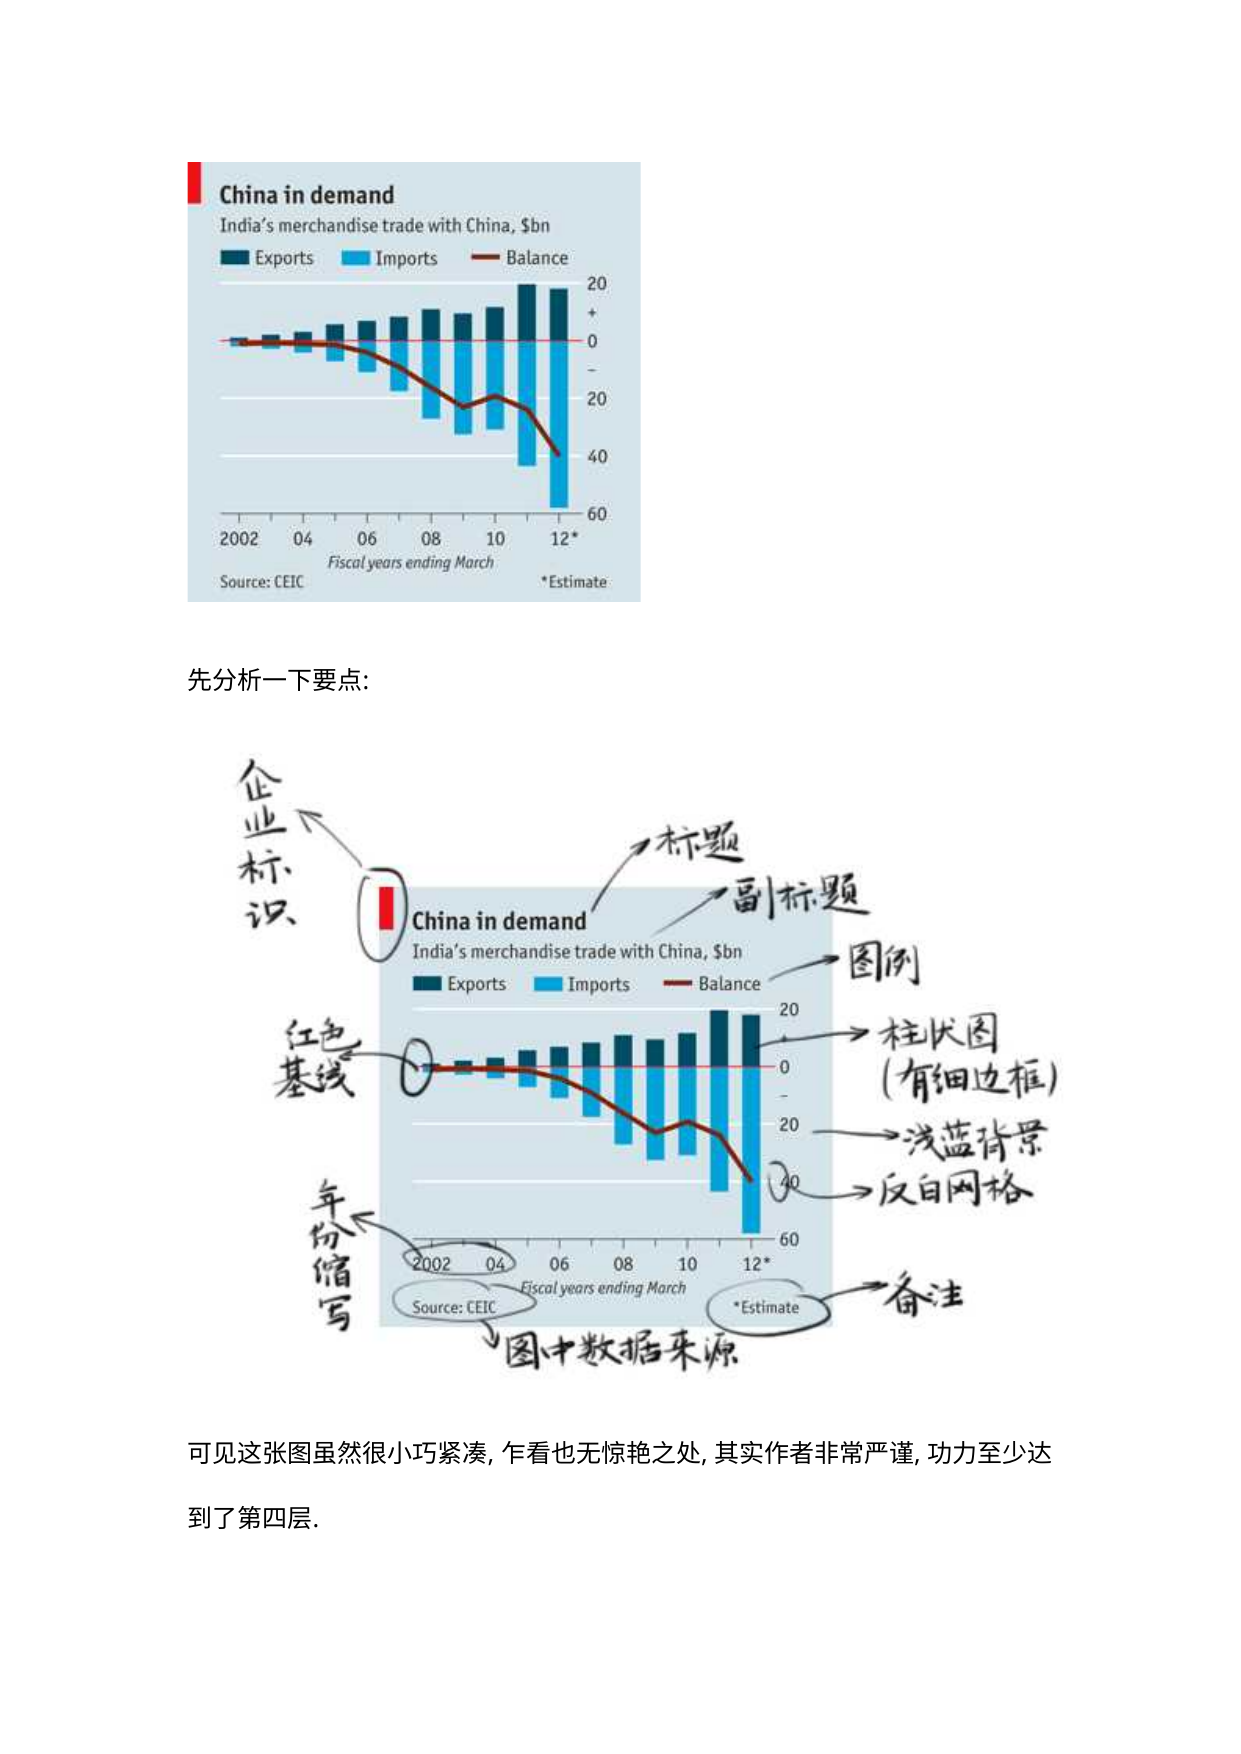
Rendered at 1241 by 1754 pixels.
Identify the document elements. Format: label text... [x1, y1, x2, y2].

text 先分析一下要点: [187, 646, 1053, 711]
picture [187, 740, 1082, 1390]
picture [187, 162, 641, 602]
text 可见这张图虽然很小巧紧凑, 乍看也无惊艳之处, 其实作者非常严谨, 功力至少达到了第四层. [187, 1419, 1053, 1549]
